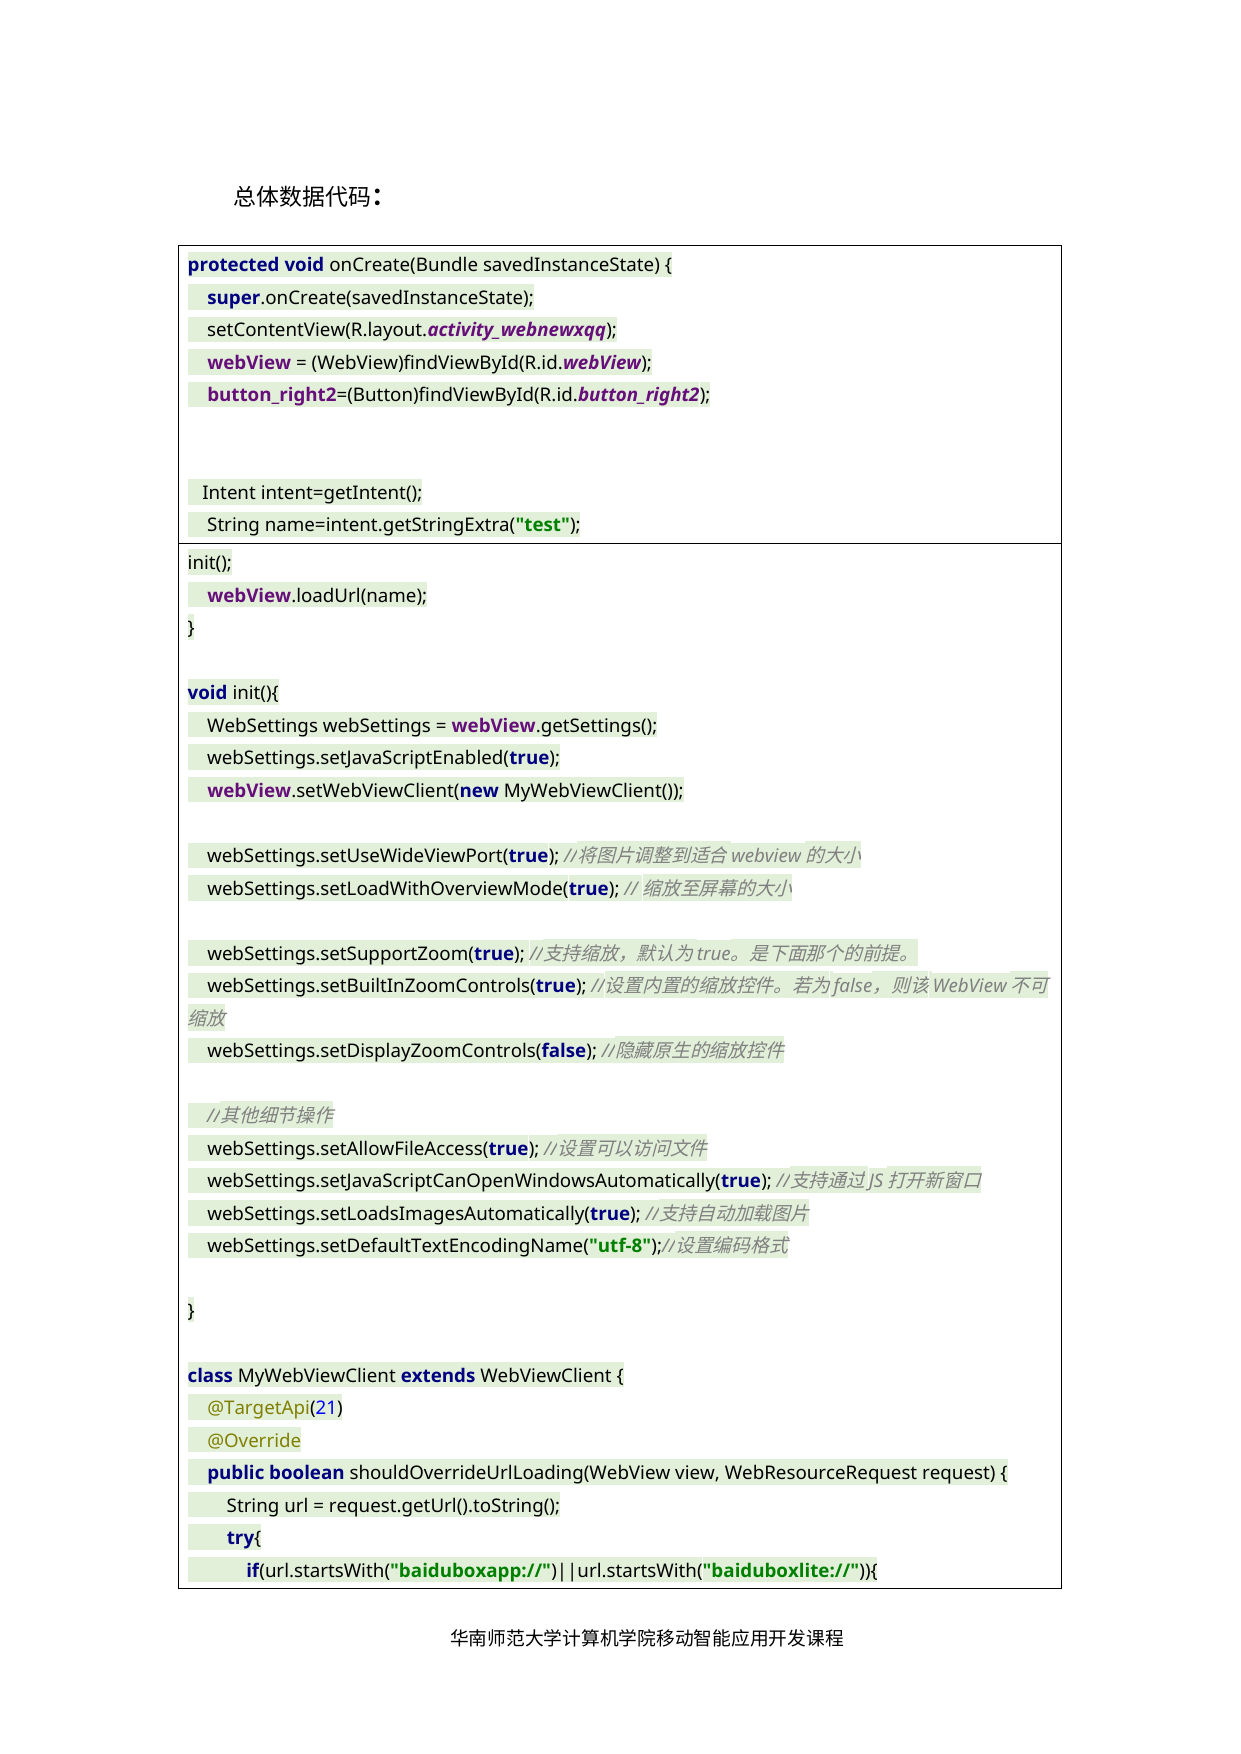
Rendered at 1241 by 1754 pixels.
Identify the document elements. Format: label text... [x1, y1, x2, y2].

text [179, 544, 1061, 1588]
text protected void onCreate(Bundle savedInstanceState) { super.onCreate(savedInstanceState); setContentView(R.layout.activity_webnewxqq); webView = (WebView)findViewById(R.id.webView); button_right2=(Button)findViewById(R.id.button_right2); Intent intent=getIntent(); String name=intent.getStringExtra("test"); [179, 246, 1061, 543]
text 总体数据代码： [187, 162, 1053, 227]
